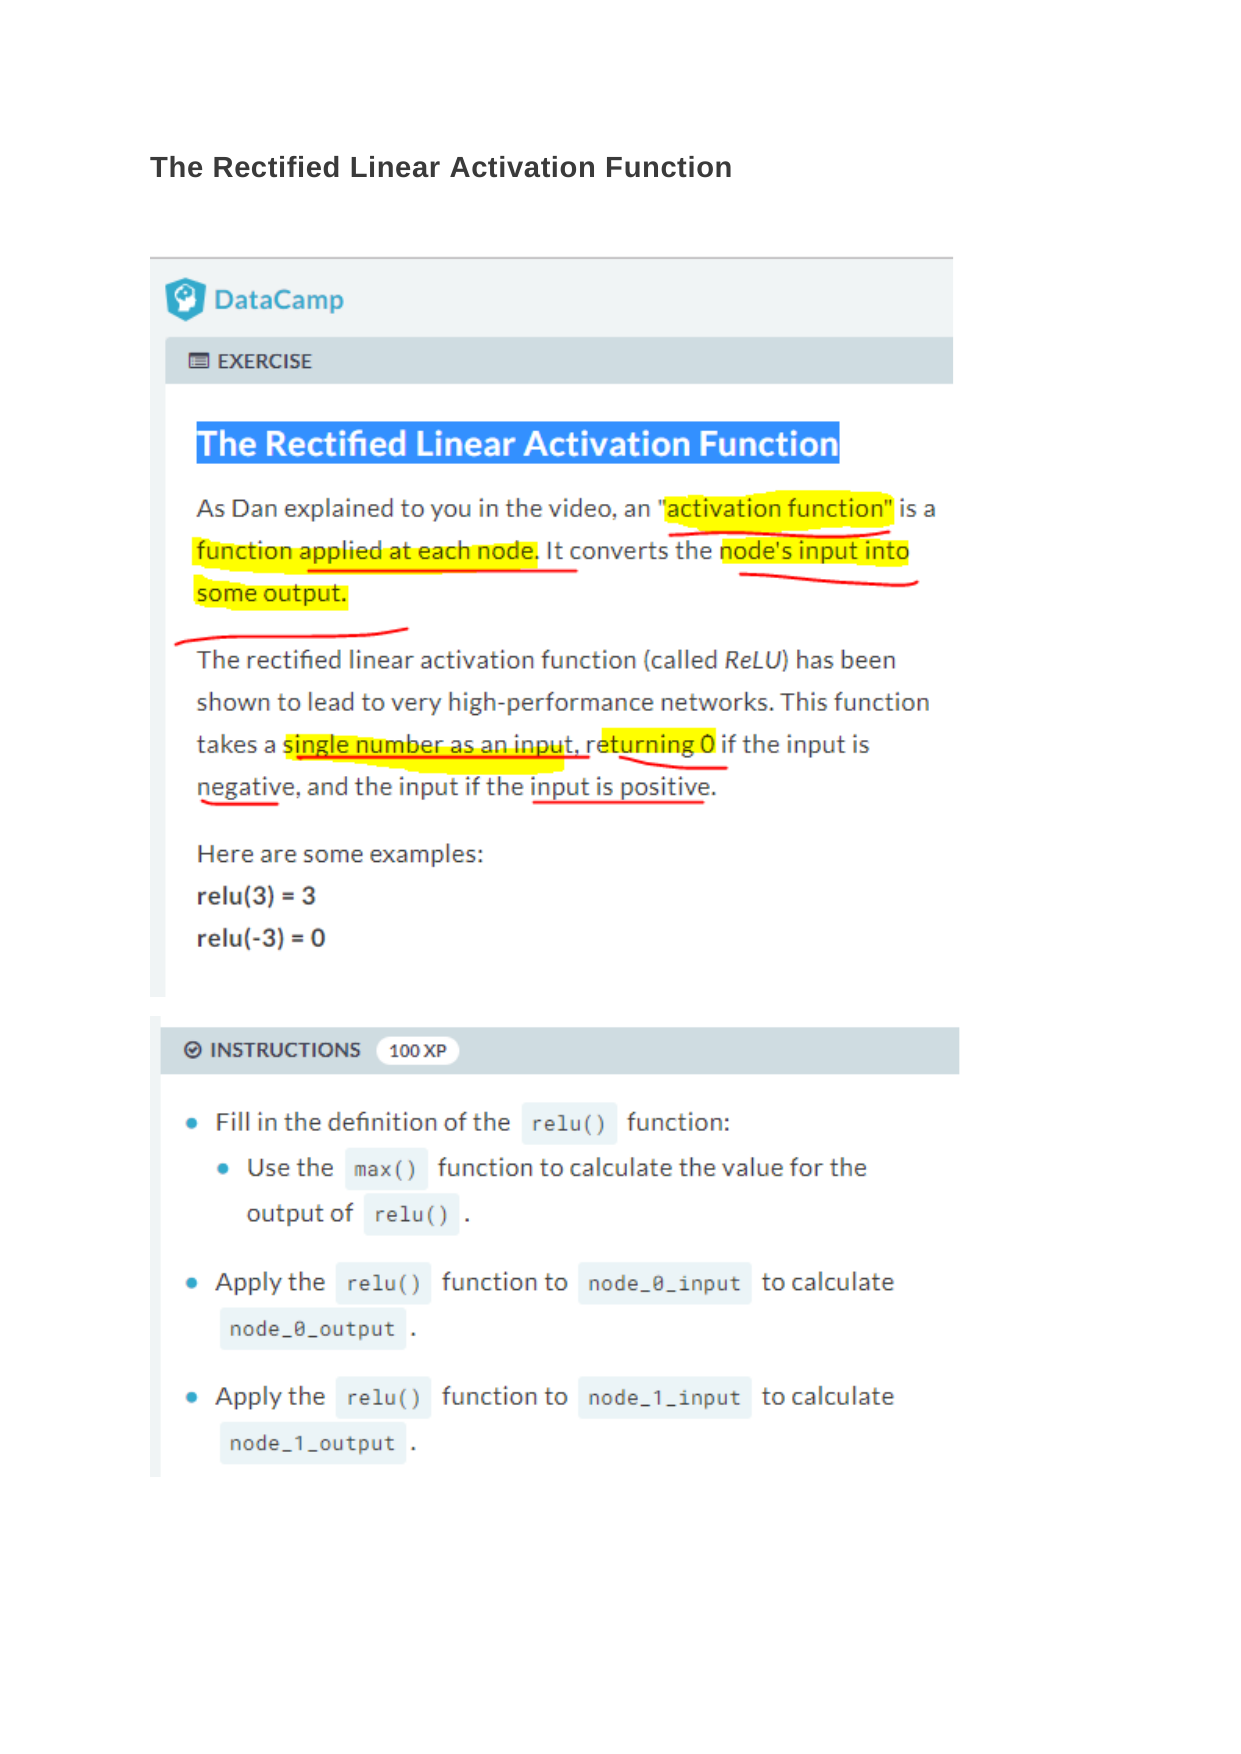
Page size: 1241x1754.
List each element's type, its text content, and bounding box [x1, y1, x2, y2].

picture [150, 1016, 960, 1477]
picture [150, 256, 954, 997]
subtitle The Rectified Linear Activation Function [150, 150, 1090, 183]
